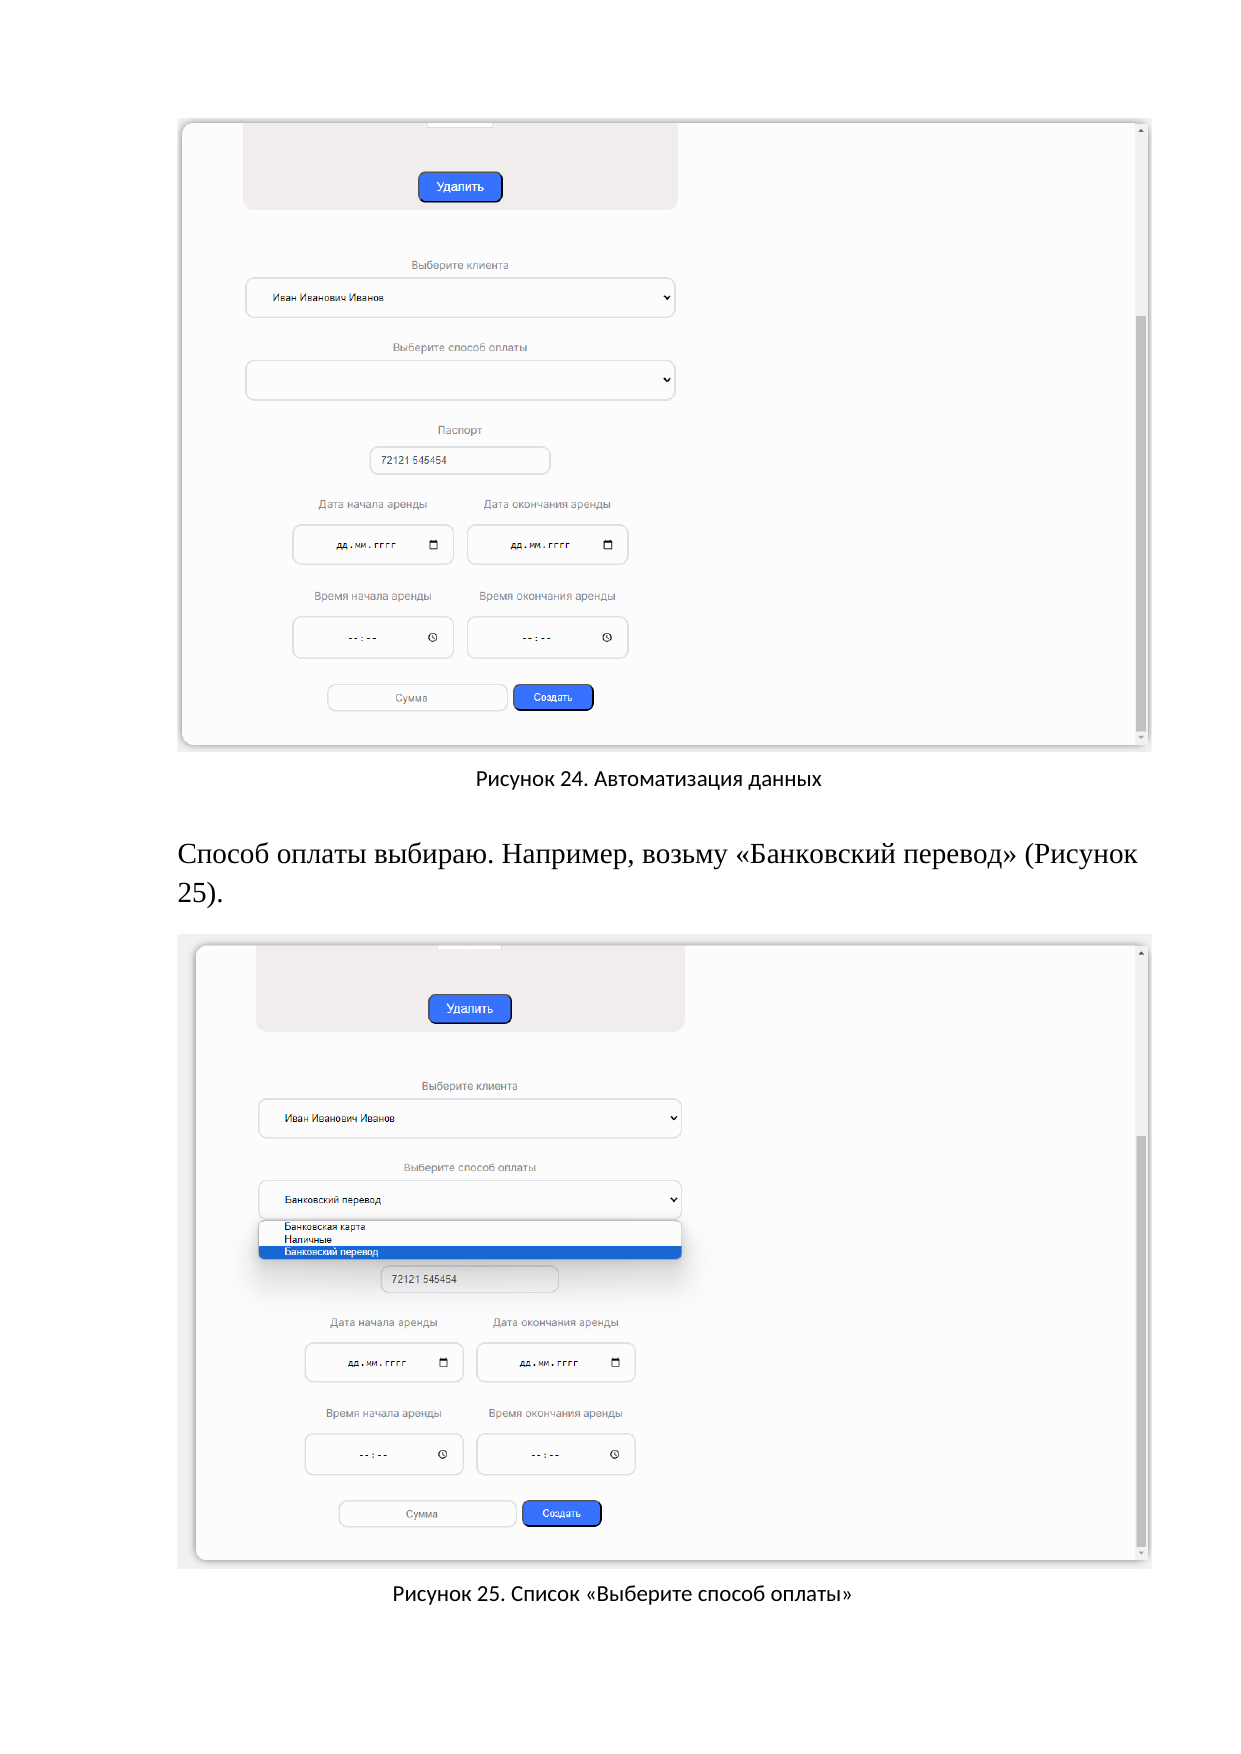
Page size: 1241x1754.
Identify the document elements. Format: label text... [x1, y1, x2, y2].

text Способ оплаты выбираю. Например, возьму «Банковский перевод» (Рисунок 25). [177, 836, 1152, 908]
picture [177, 934, 1152, 1569]
picture [177, 118, 1152, 752]
